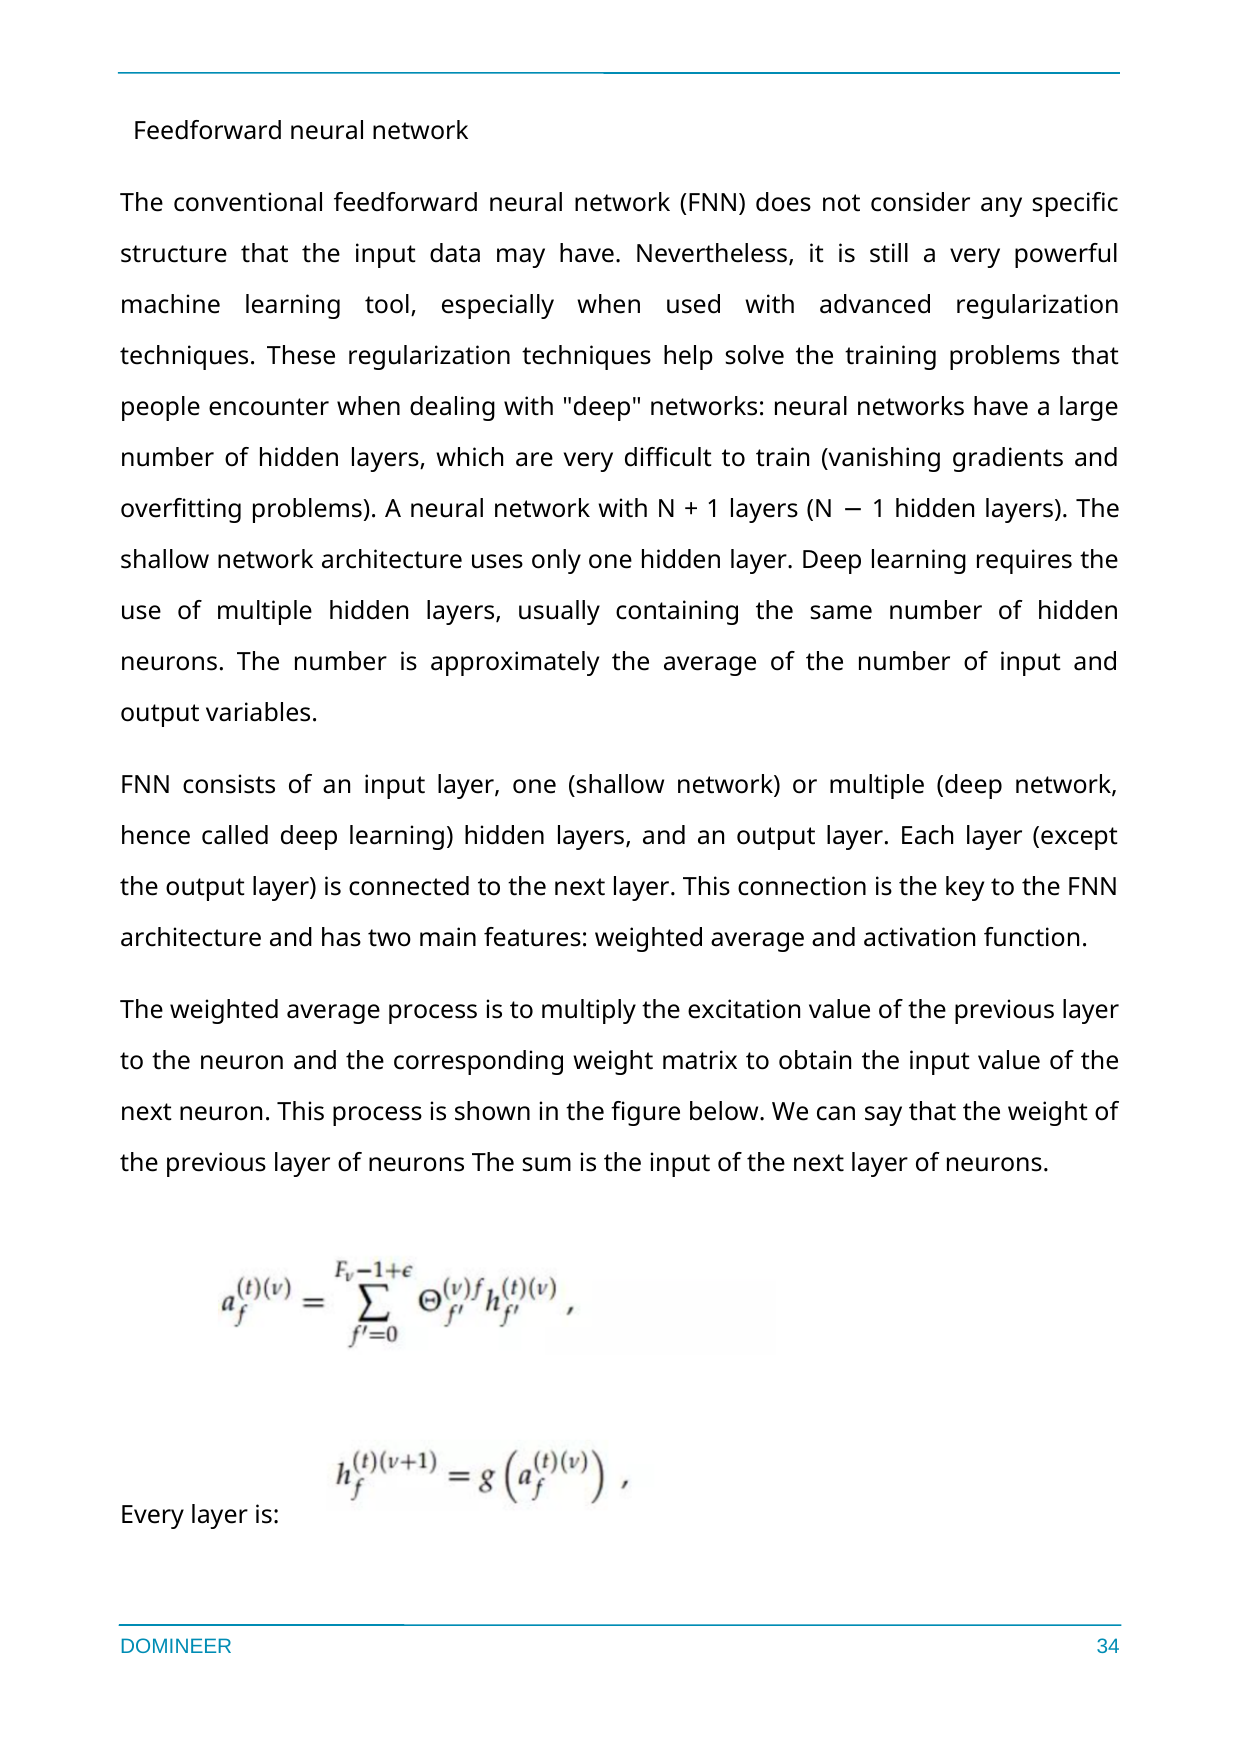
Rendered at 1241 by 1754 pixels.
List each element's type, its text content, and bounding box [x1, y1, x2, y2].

text FNN consists of an input layer, one (shallow network) or multiple (deep network, hence called deep learning) hidden layers, and an output layer. Each layer (except the output layer) is connected to the next layer. This connection is the key to the FNN architecture and has two main features: weighted average and activation function. [120, 767, 1120, 954]
text Feedforward neural network [120, 112, 1120, 147]
picture [279, 1402, 751, 1524]
picture [120, 1216, 777, 1365]
text The weighted average process is to multiply the excitation value of the previous layer to the neuron and the corresponding weight matrix to obtain the input value of the next neuron. This process is shown in the figure below. We can say that the weight of the previous layer of neurons The sum is the input of the next layer of neurons. [120, 992, 1120, 1179]
text The conventional feedforward neural network (FNN) does not consider any specific structure that the input data may have. Nevertheless, it is still a very powerful machine learning tool, especially when used with advanced regularization techniques. These regularization techniques help solve the training problems that people encounter when dealing with "deep" networks: neural networks have a large number of hidden layers, which are very difficult to train (vanishing gradients and overfitting problems). A neural network with N + 1 layers (N − 1 hidden layers). The shallow network architecture uses only one hidden layer. Deep learning requires the use of multiple hidden layers, usually containing the same number of hidden neurons. The number is approximately the average of the number of input and output variables. [120, 184, 1120, 729]
